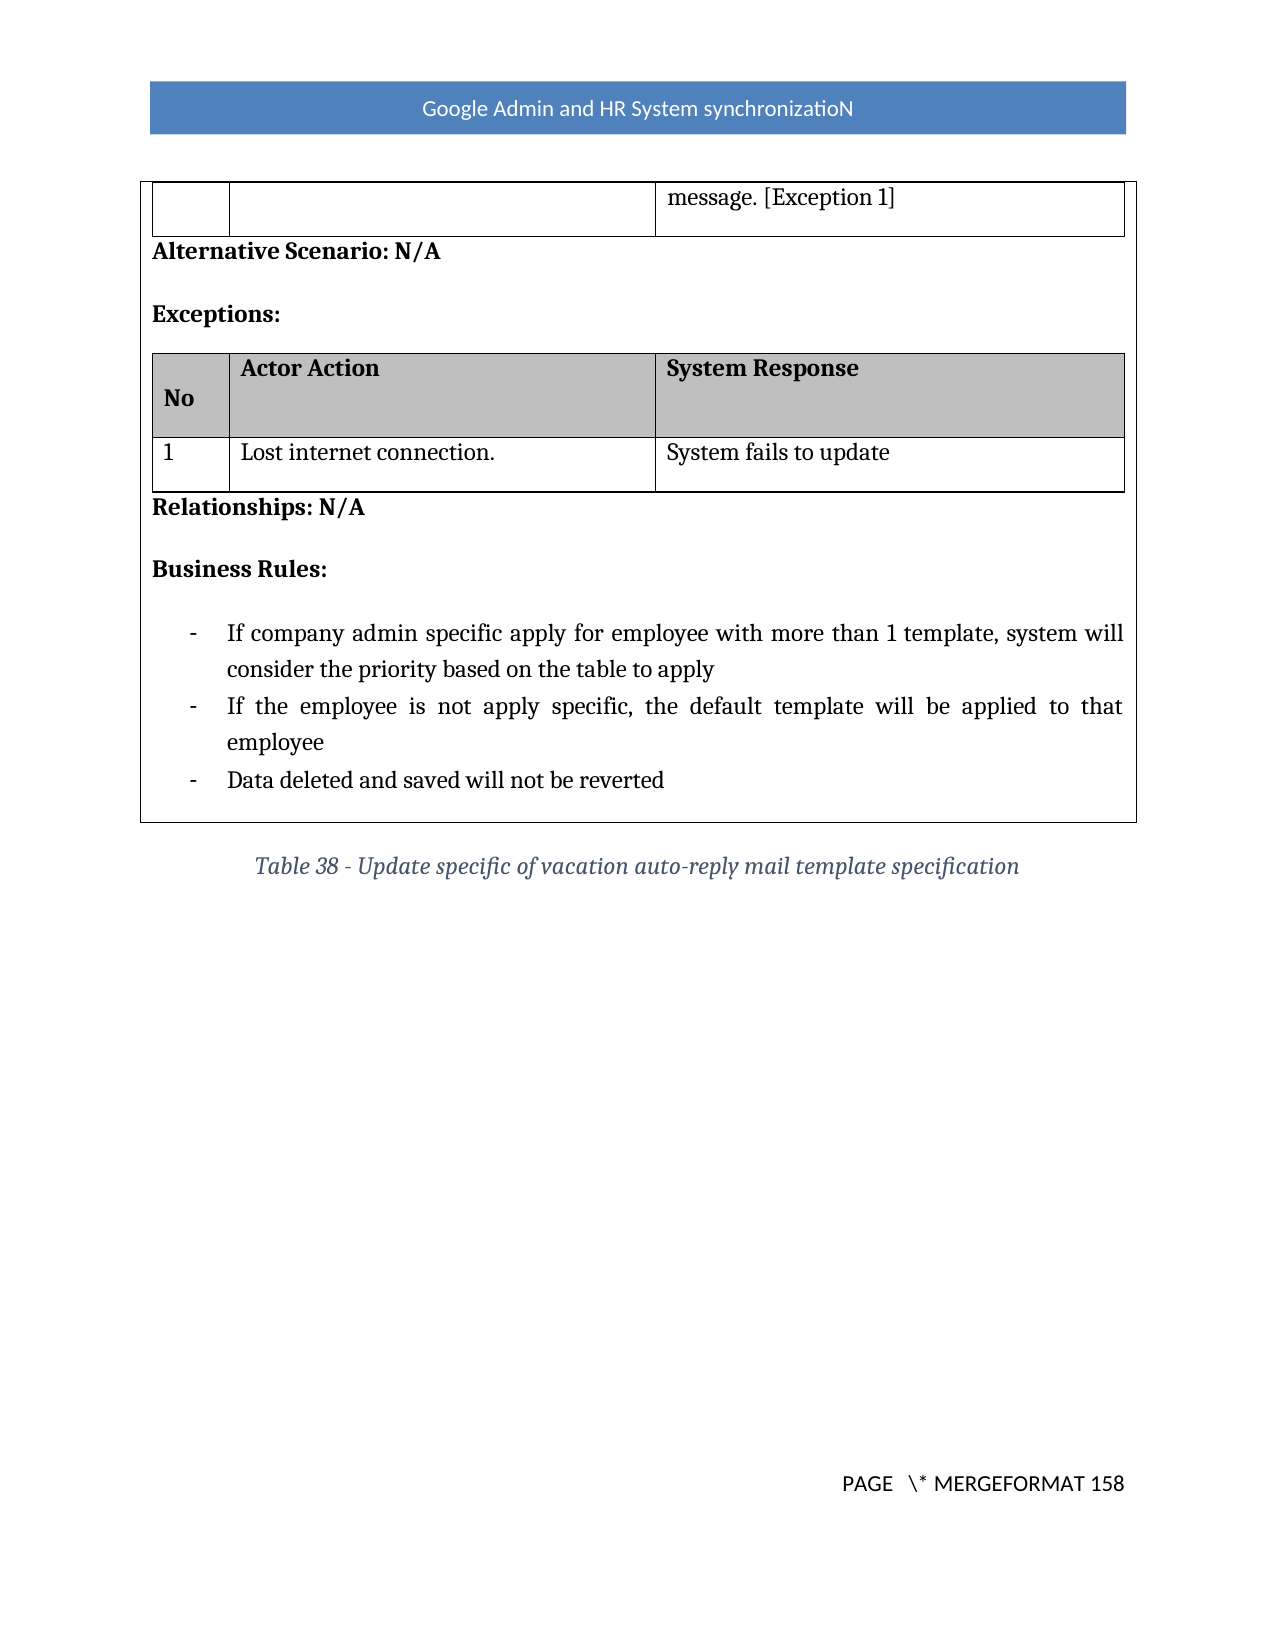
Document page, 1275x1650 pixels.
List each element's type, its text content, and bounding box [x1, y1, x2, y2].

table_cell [141, 182, 1136, 822]
text Table 38 - Update specific of vacation auto-reply mail template specification [150, 852, 1125, 881]
